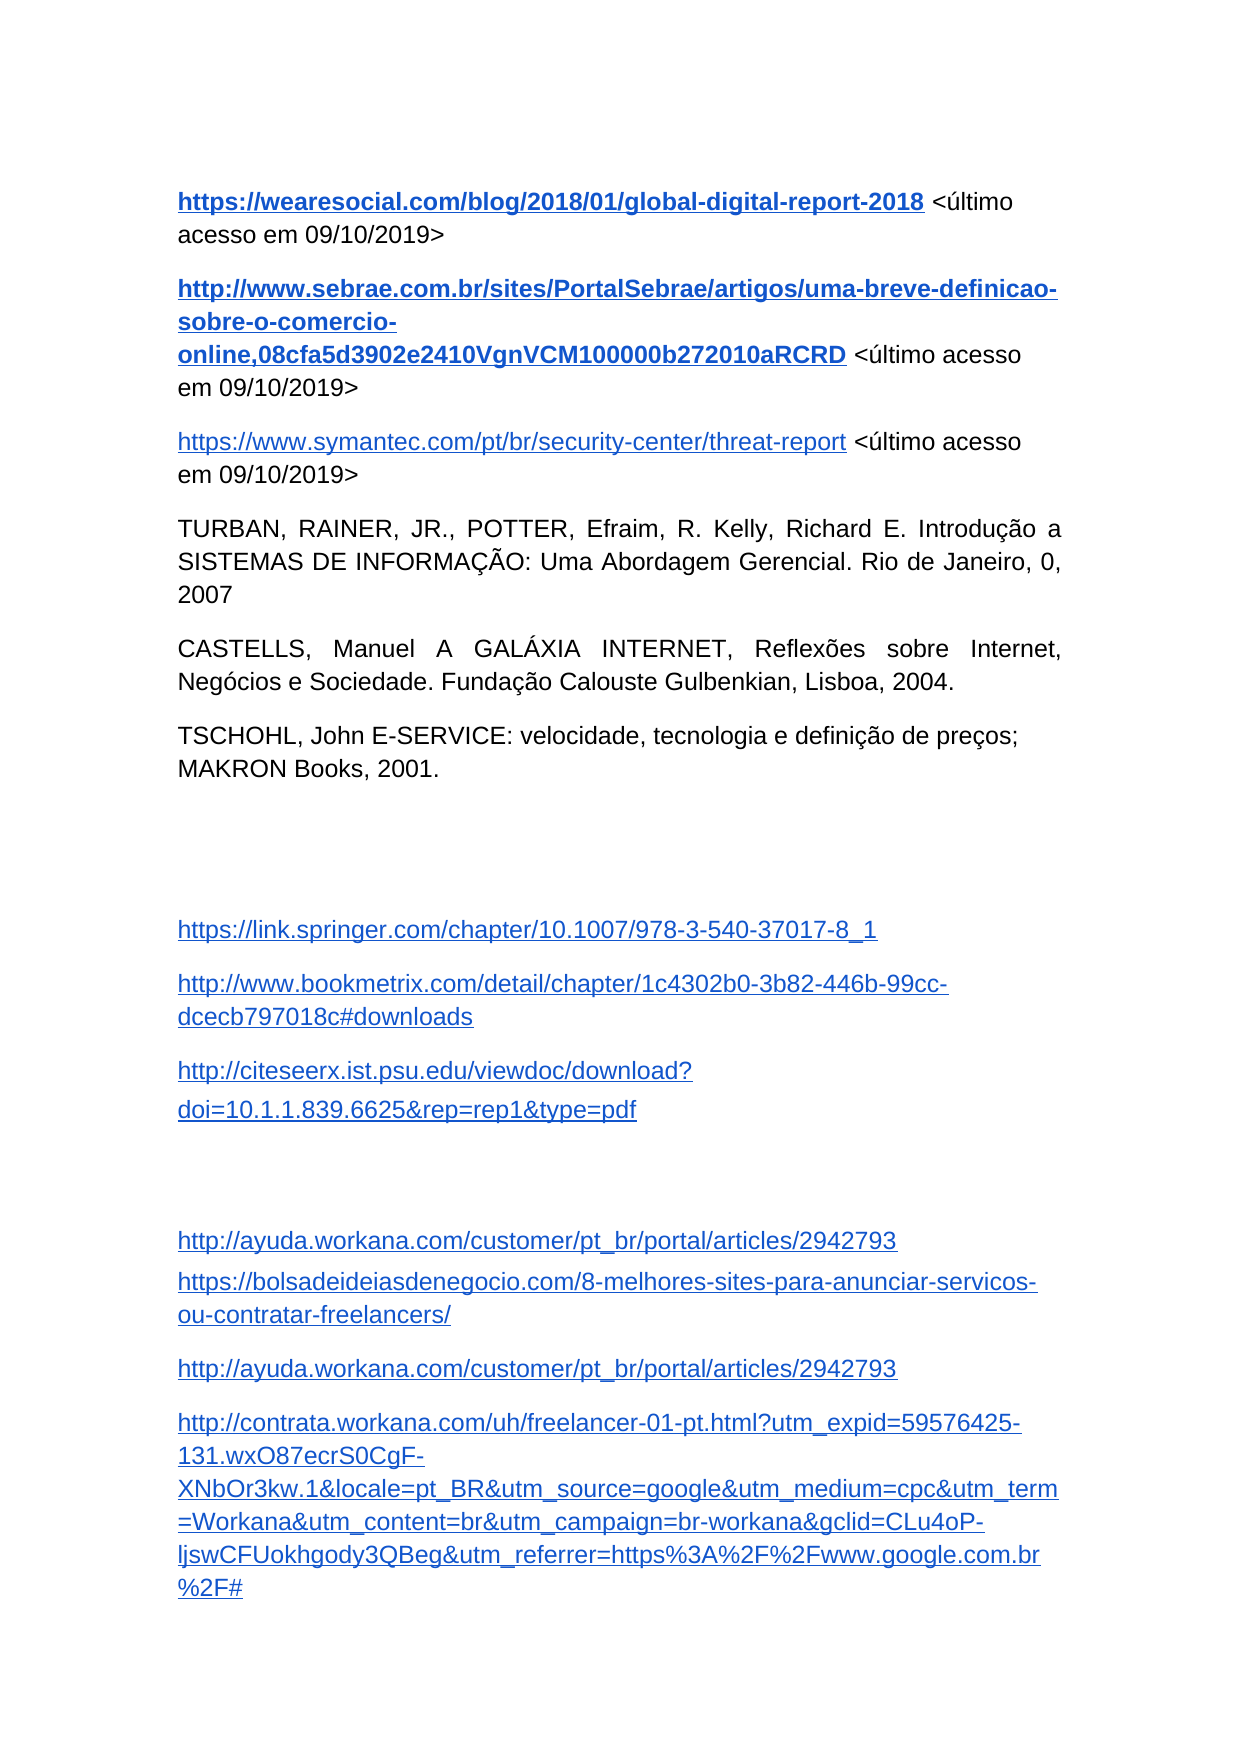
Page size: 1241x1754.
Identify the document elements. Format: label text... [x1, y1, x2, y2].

text TSCHOHL, John E-SERVICE: velocidade, tecnologia e definição de preços; MAKRON Books, 2001. [177, 721, 1063, 782]
text https://wearesocial.com/blog/2018/01/global-digital-report-2018 <último acesso em 09/10/2019> [177, 187, 1063, 249]
text CASTELLS, Manuel A GALÁXIA INTERNET, Reflexões sobre Internet, Negócios e Sociedade. Fundação Calouste Gulbenkian, Lisboa, 2004. [177, 634, 1063, 696]
text http://www.sebrae.com.br/sites/PortalSebrae/artigos/uma-breve-definicao-sobre-o-comercio-online,08cfa5d3902e2410VgnVCM100000b272010aRCRD <último acesso em 09/10/2019> [177, 274, 1063, 402]
text http://ayuda.workana.com/customer/pt_br/portal/articles/2942793 [177, 1226, 1063, 1254]
text http://ayuda.workana.com/customer/pt_br/portal/articles/2942793 [177, 1354, 1063, 1383]
text http://contrata.workana.com/uh/freelancer-01-pt.html?utm_expid=59576425-131.wxO87ecrS0CgF-XNbOr3kw.1&locale=pt_BR&utm_source=google&utm_medium=cpc&utm_term=Workana&utm_content=br&utm_campaign=br-workana&gclid=CLu4oP-ljswCFUokhgody3QBeg&utm_referrer=https%3A%2F%2Fwww.google.com.br%2F# [177, 1408, 1063, 1602]
text TURBAN, RAINER, JR., POTTER, Efraim, R. Kelly, Richard E. Introdução a SISTEMAS DE INFORMAÇÃO: Uma Abordagem Gerencial. Rio de Janeiro, 0, 2007 [177, 514, 1063, 609]
text https://bolsadeideiasdenegocio.com/8-melhores-sites-para-anunciar-servicos-ou-contratar-freelancers/ [177, 1267, 1063, 1329]
text https://www.symantec.com/pt/br/security-center/threat-report <último acesso em 09/10/2019> [177, 427, 1063, 489]
text http://www.bookmetrix.com/detail/chapter/1c4302b0-3b82-446b-99cc-dcecb797018c#downloads [177, 969, 1063, 1031]
text http://citeseerx.ist.psu.edu/viewdoc/download?doi=10.1.1.839.6625&rep=rep1&type=pdf [177, 1056, 1063, 1124]
text https://link.springer.com/chapter/10.1007/978-3-540-37017-8_1 [177, 915, 1063, 944]
